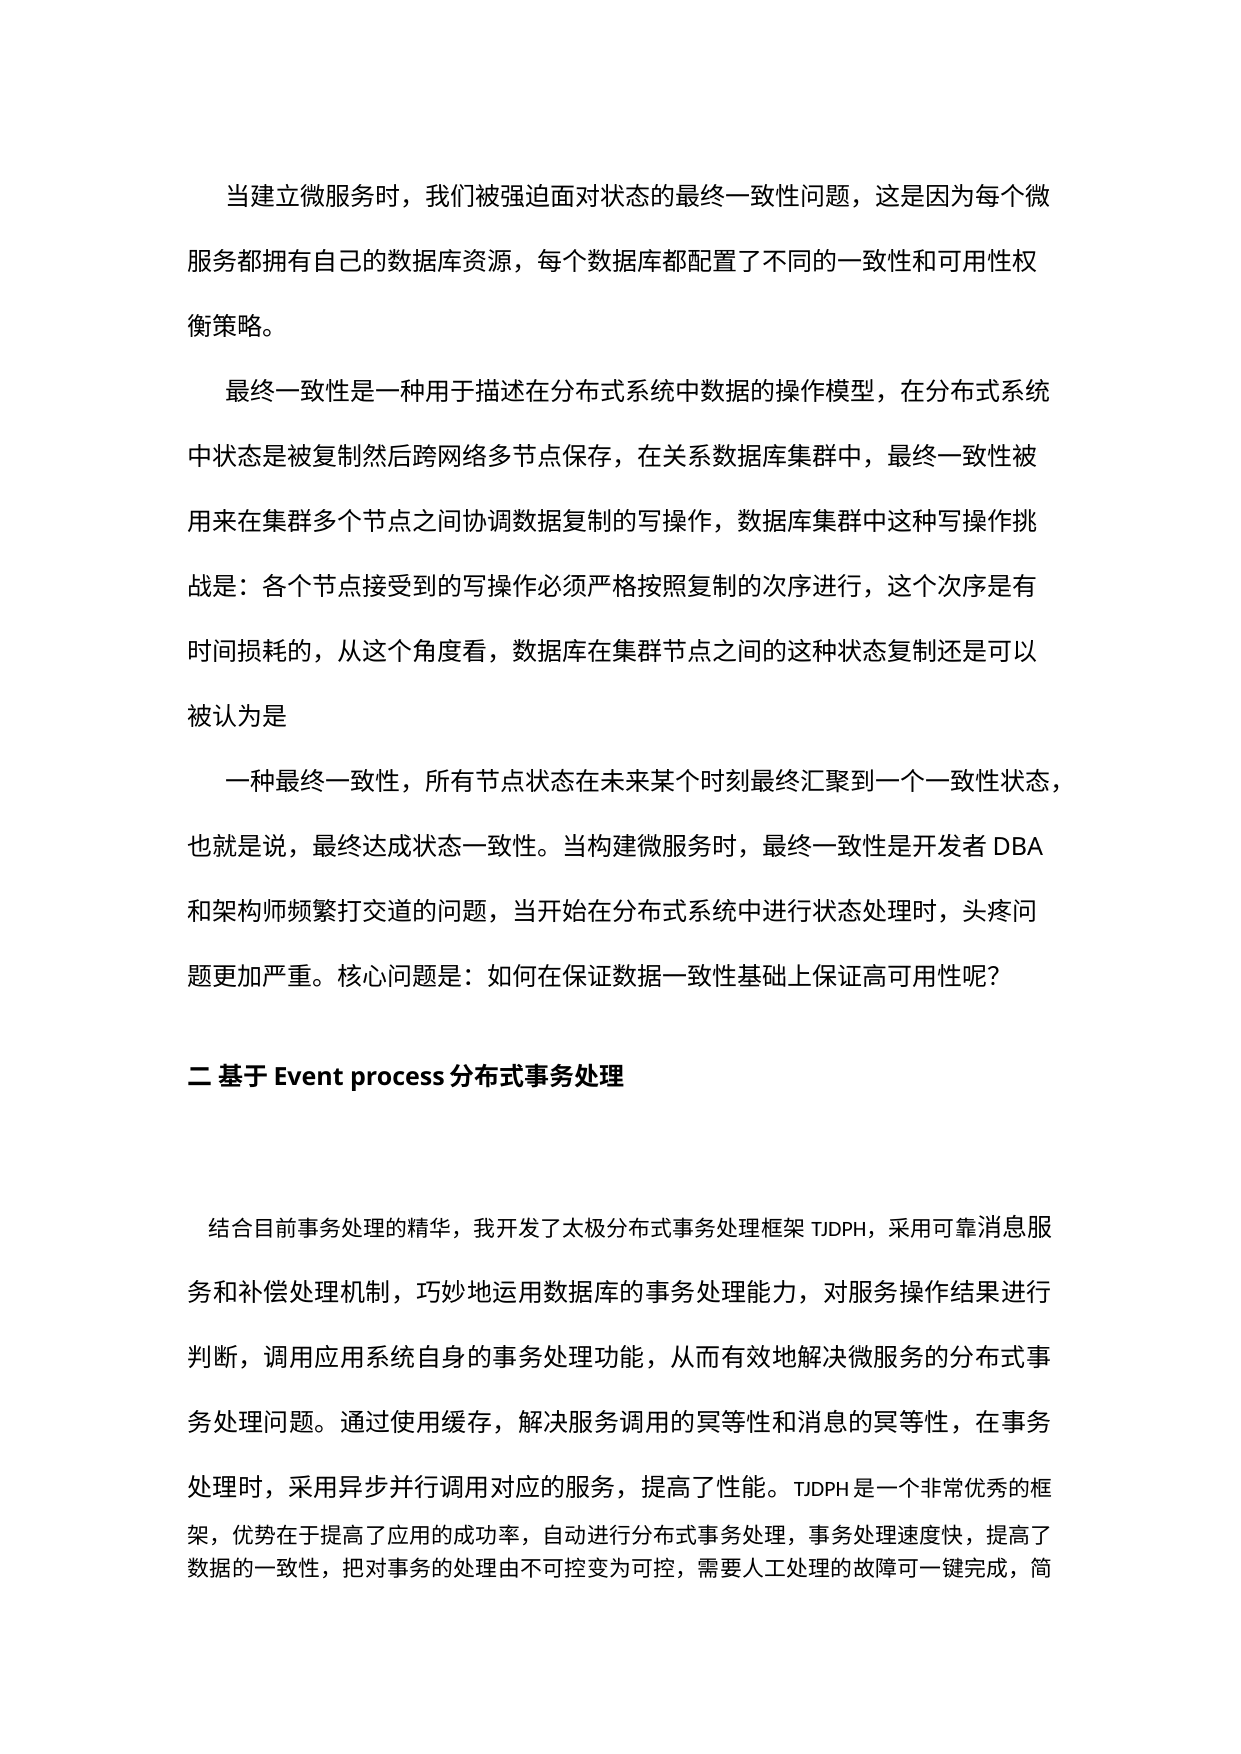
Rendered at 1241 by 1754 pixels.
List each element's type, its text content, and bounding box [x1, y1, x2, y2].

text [187, 1193, 1053, 1583]
text 一种最终一致性，所有节点状态在未来某个时刻最终汇聚到一个一致性状态，也就是说，最终达成状态一致性。当构建微服务时，最终一致性是开发者DBA和架构师频繁打交道的问题，当开始在分布式系统中进行状态处理时，头疼问题更加严重。核心问题是：如何在保证数据一致性基础上保证高可用性呢？ [187, 747, 1053, 1007]
subtitle 二 基于Event process分布式事务处理 [187, 1042, 1053, 1107]
text 当建立微服务时，我们被强迫面对状态的最终一致性问题，这是因为每个微服务都拥有自己的数据库资源，每个数据库都配置了不同的一致性和可用性权衡策略。 [187, 162, 1053, 357]
text 最终一致性是一种用于描述在分布式系统中数据的操作模型，在分布式系统中状态是被复制然后跨网络多节点保存，在关系数据库集群中，最终一致性被用来在集群多个节点之间协调数据复制的写操作，数据库集群中这种写操作挑战是：各个节点接受到的写操作必须严格按照复制的次序进行，这个次序是有时间损耗的，从这个角度看，数据库在集群节点之间的这种状态复制还是可以被认为是 [187, 357, 1053, 747]
